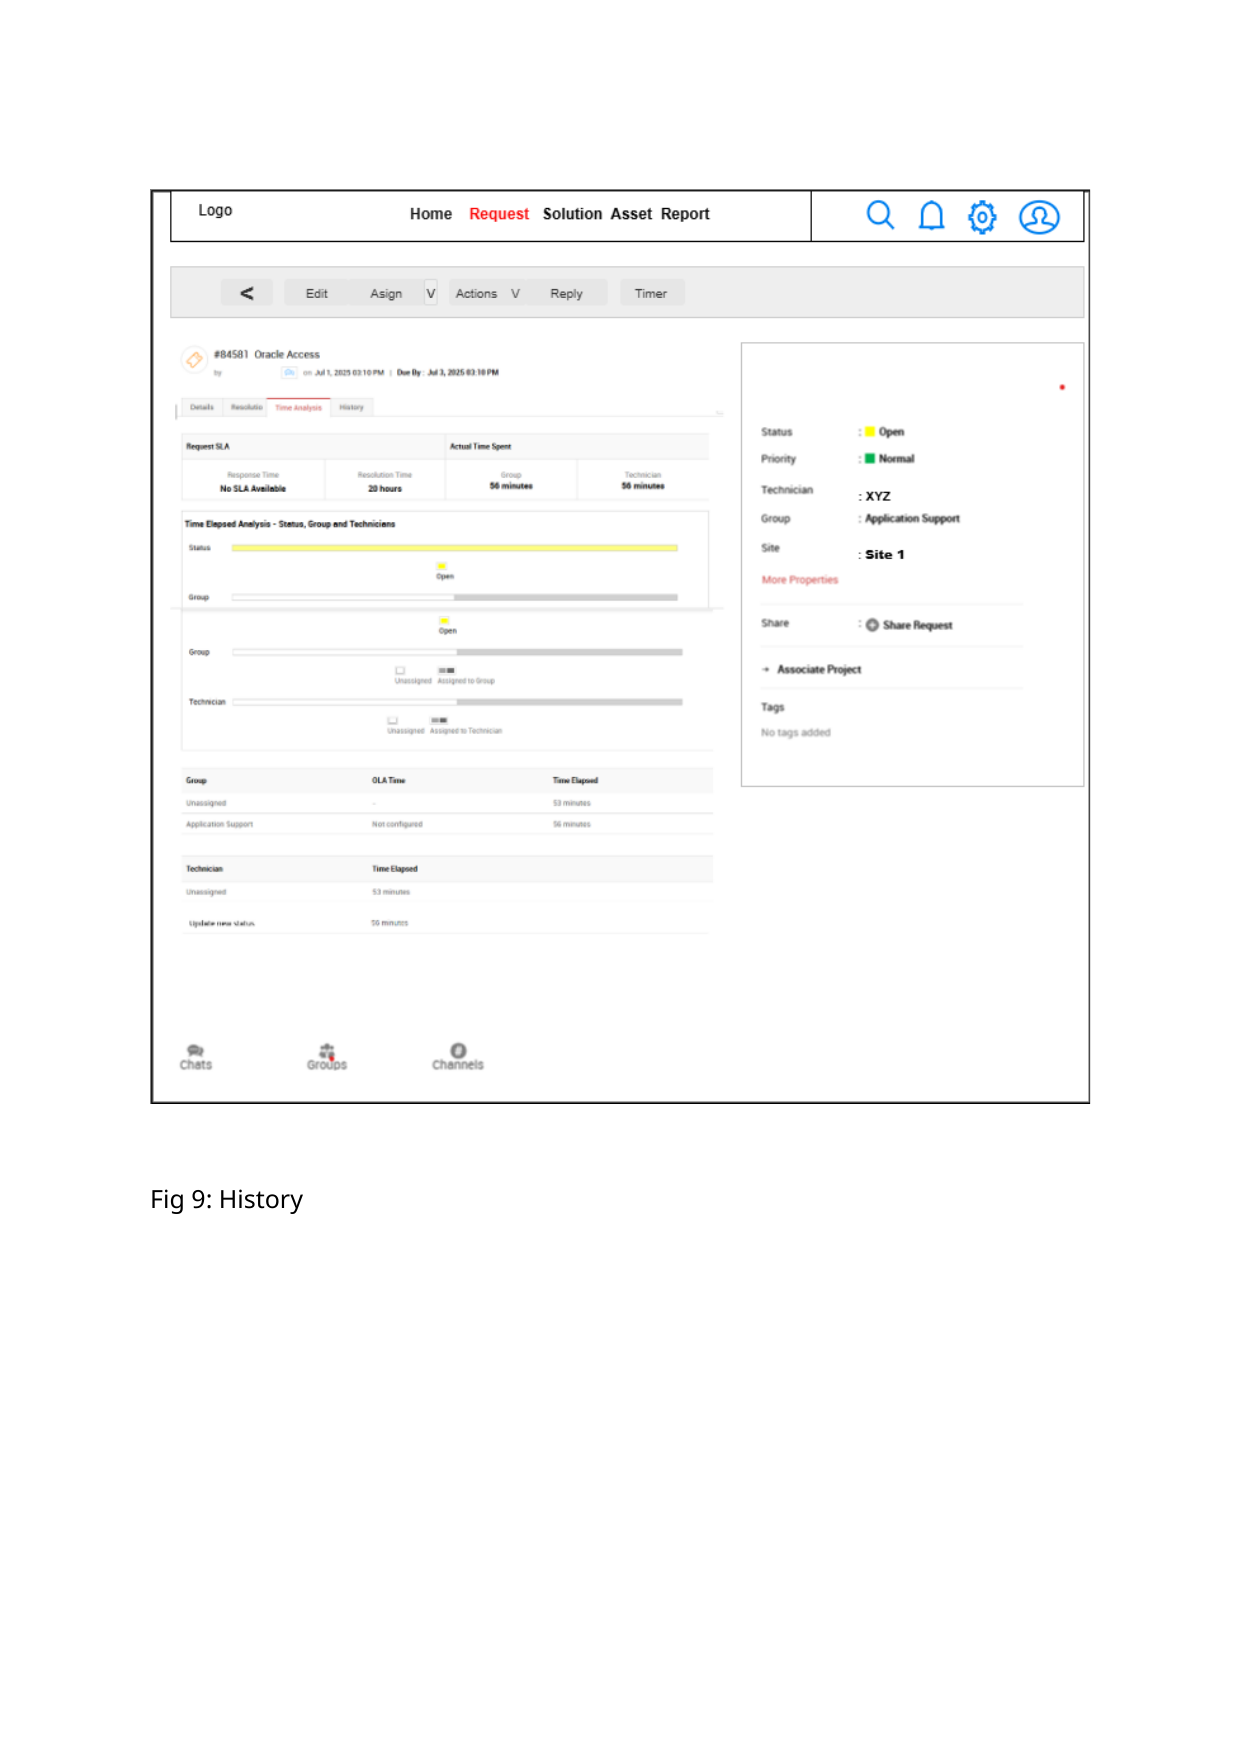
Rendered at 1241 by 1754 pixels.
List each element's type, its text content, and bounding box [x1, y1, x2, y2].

picture [150, 189, 1091, 1104]
text Fig 9: History [150, 1182, 1090, 1216]
